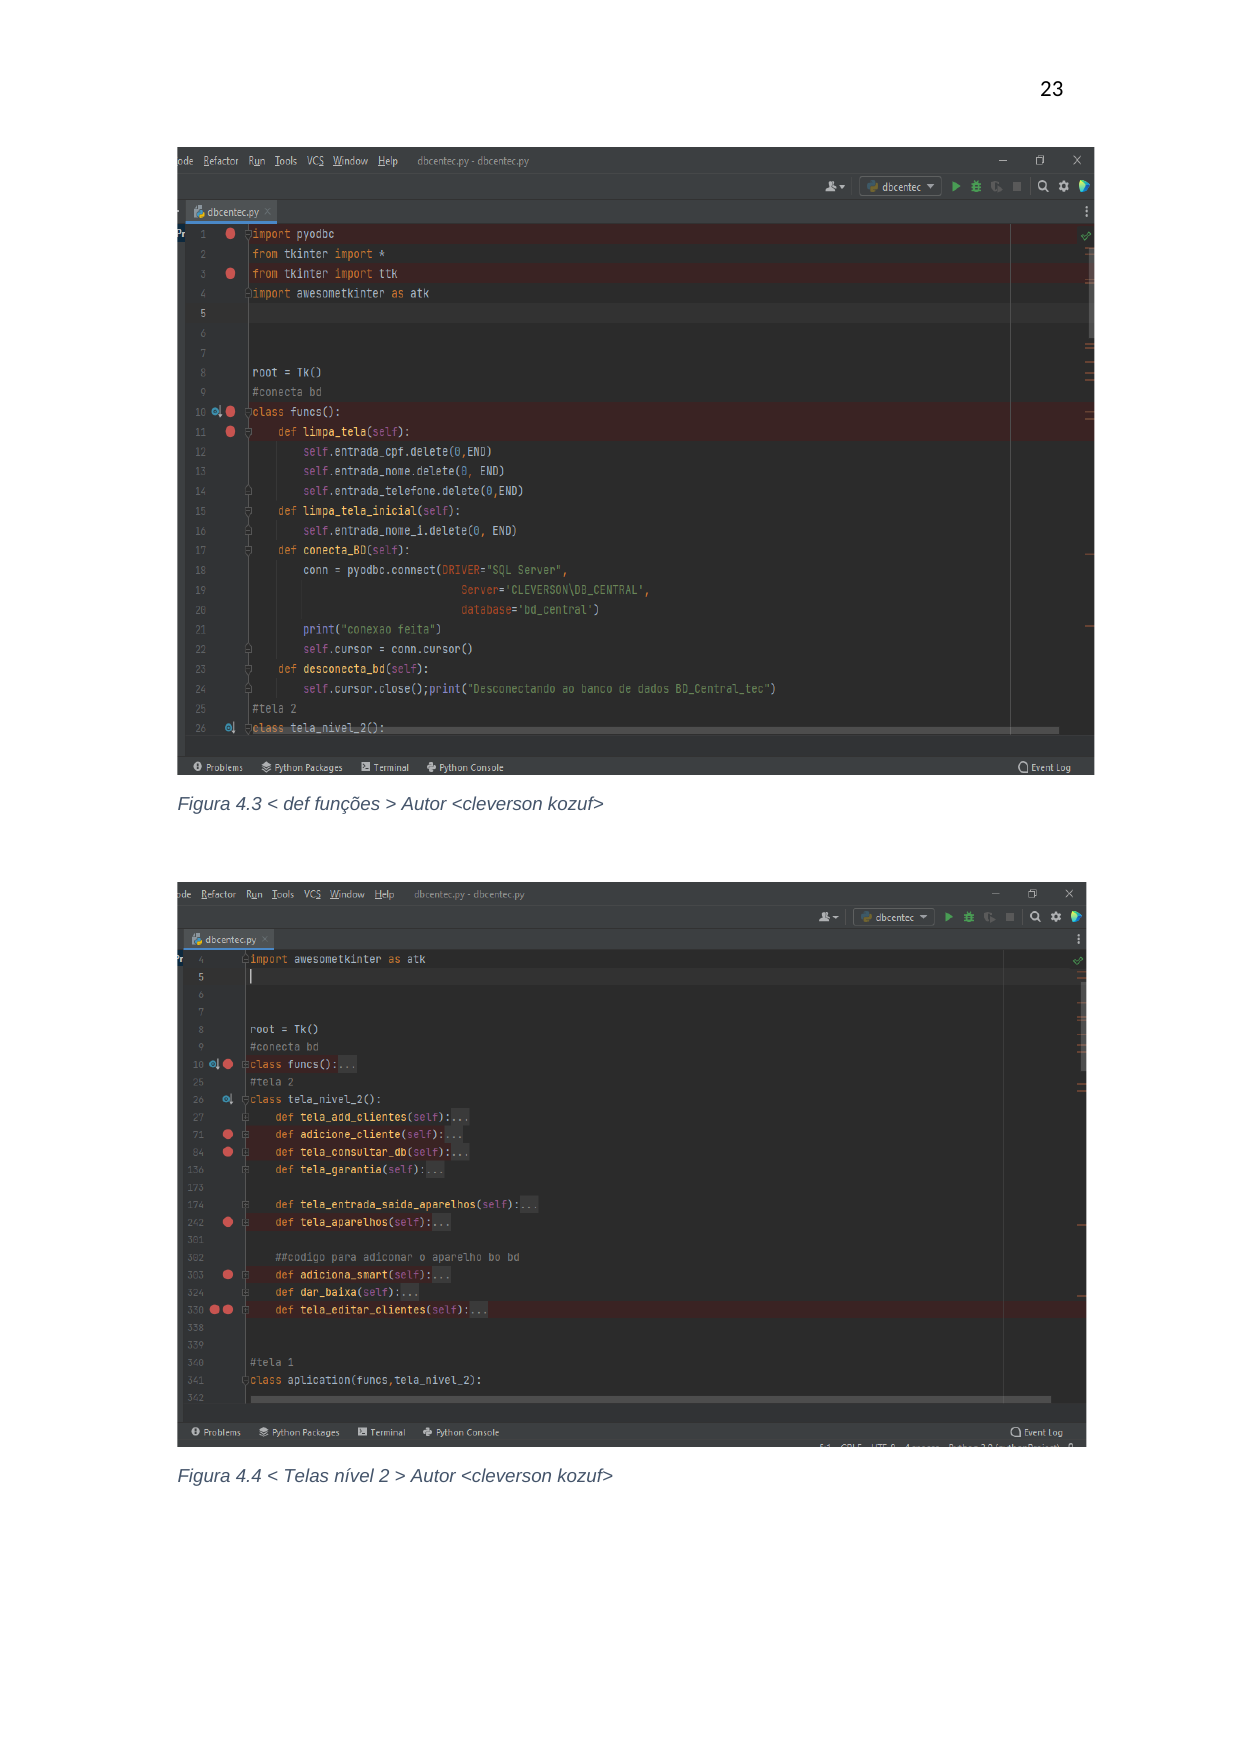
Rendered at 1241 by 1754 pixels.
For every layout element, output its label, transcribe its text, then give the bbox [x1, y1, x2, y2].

picture [177, 147, 1095, 775]
picture [177, 882, 1087, 1447]
text Figura 4.4 < Telas nível 2 > Autor <cleverson kozuf> [177, 1465, 1063, 1487]
text Figura 4.3 < def funções > Autor <cleverson kozuf> [177, 793, 1063, 814]
